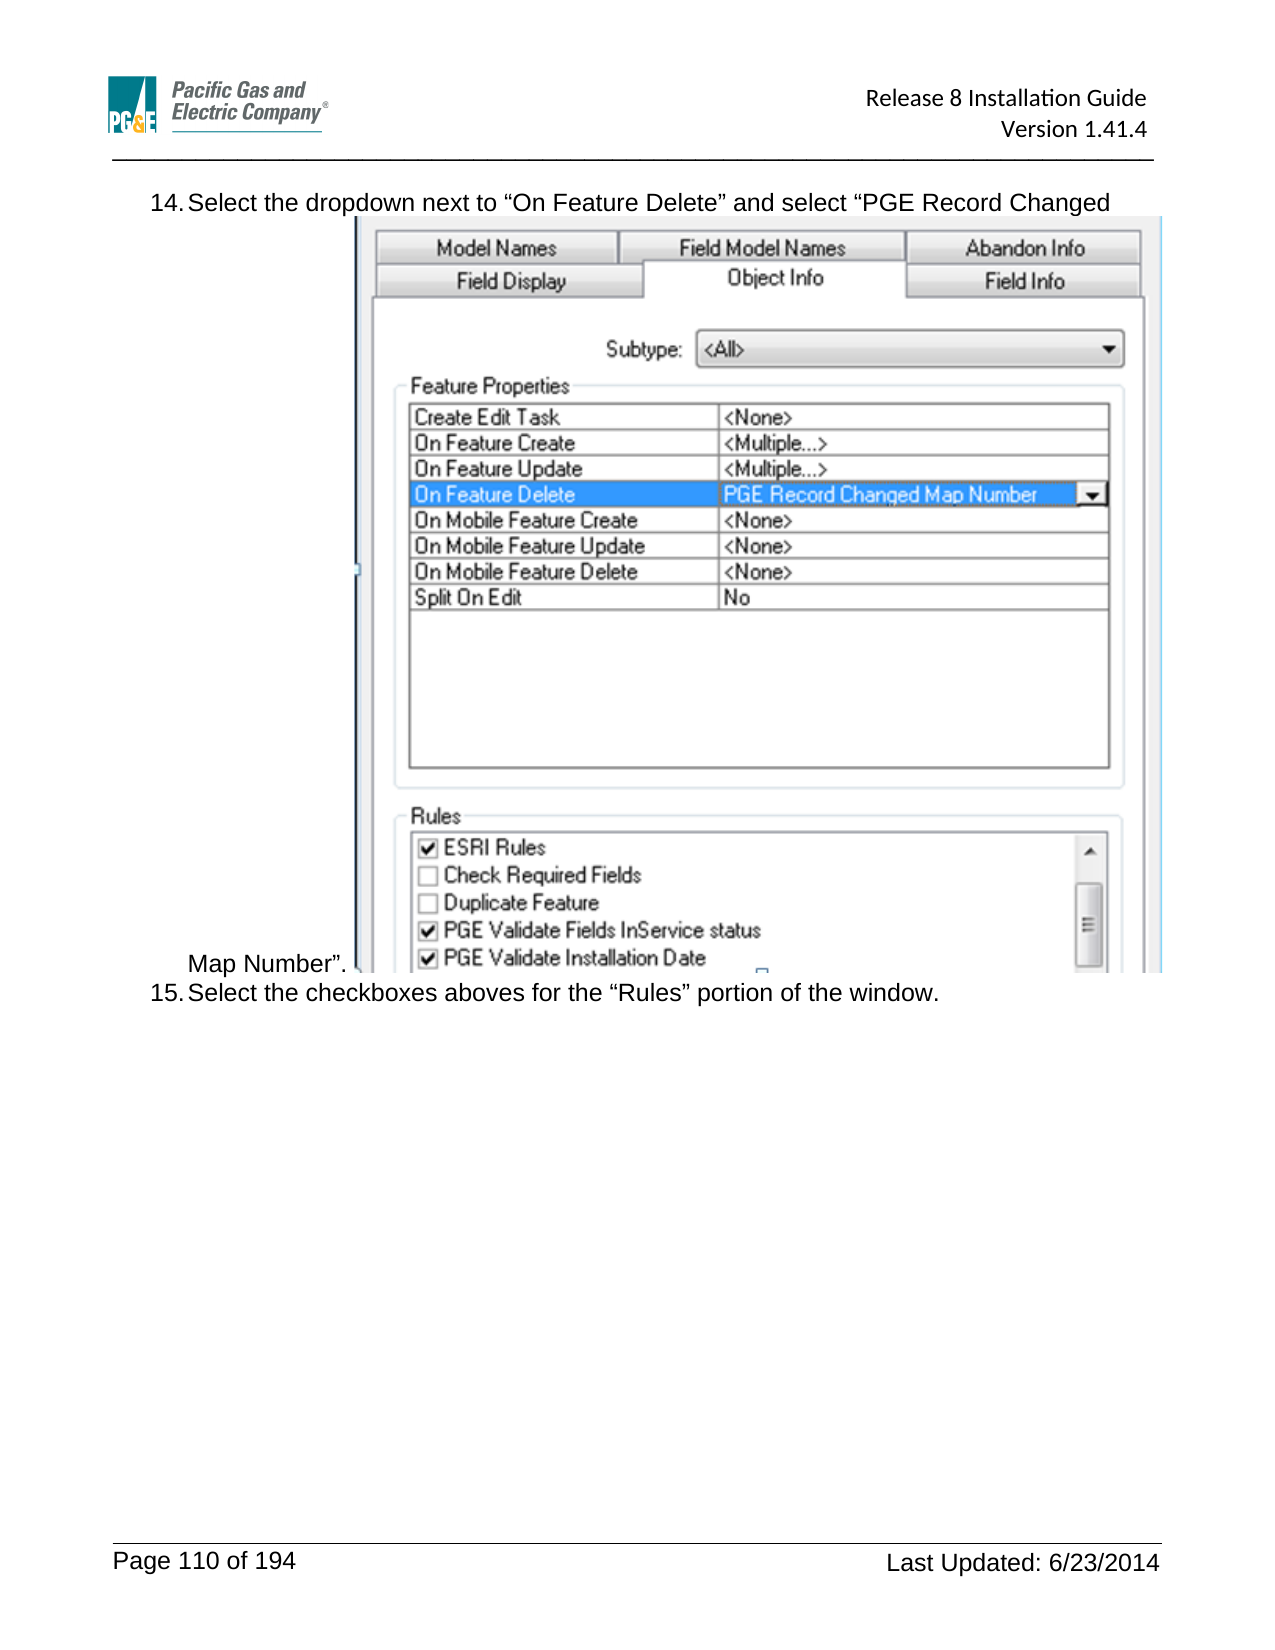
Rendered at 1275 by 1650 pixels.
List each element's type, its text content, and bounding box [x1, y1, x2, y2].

picture [354, 216, 1163, 973]
list Select the checkboxes aboves for the “Rules” portion of the window. [150, 978, 1162, 1007]
